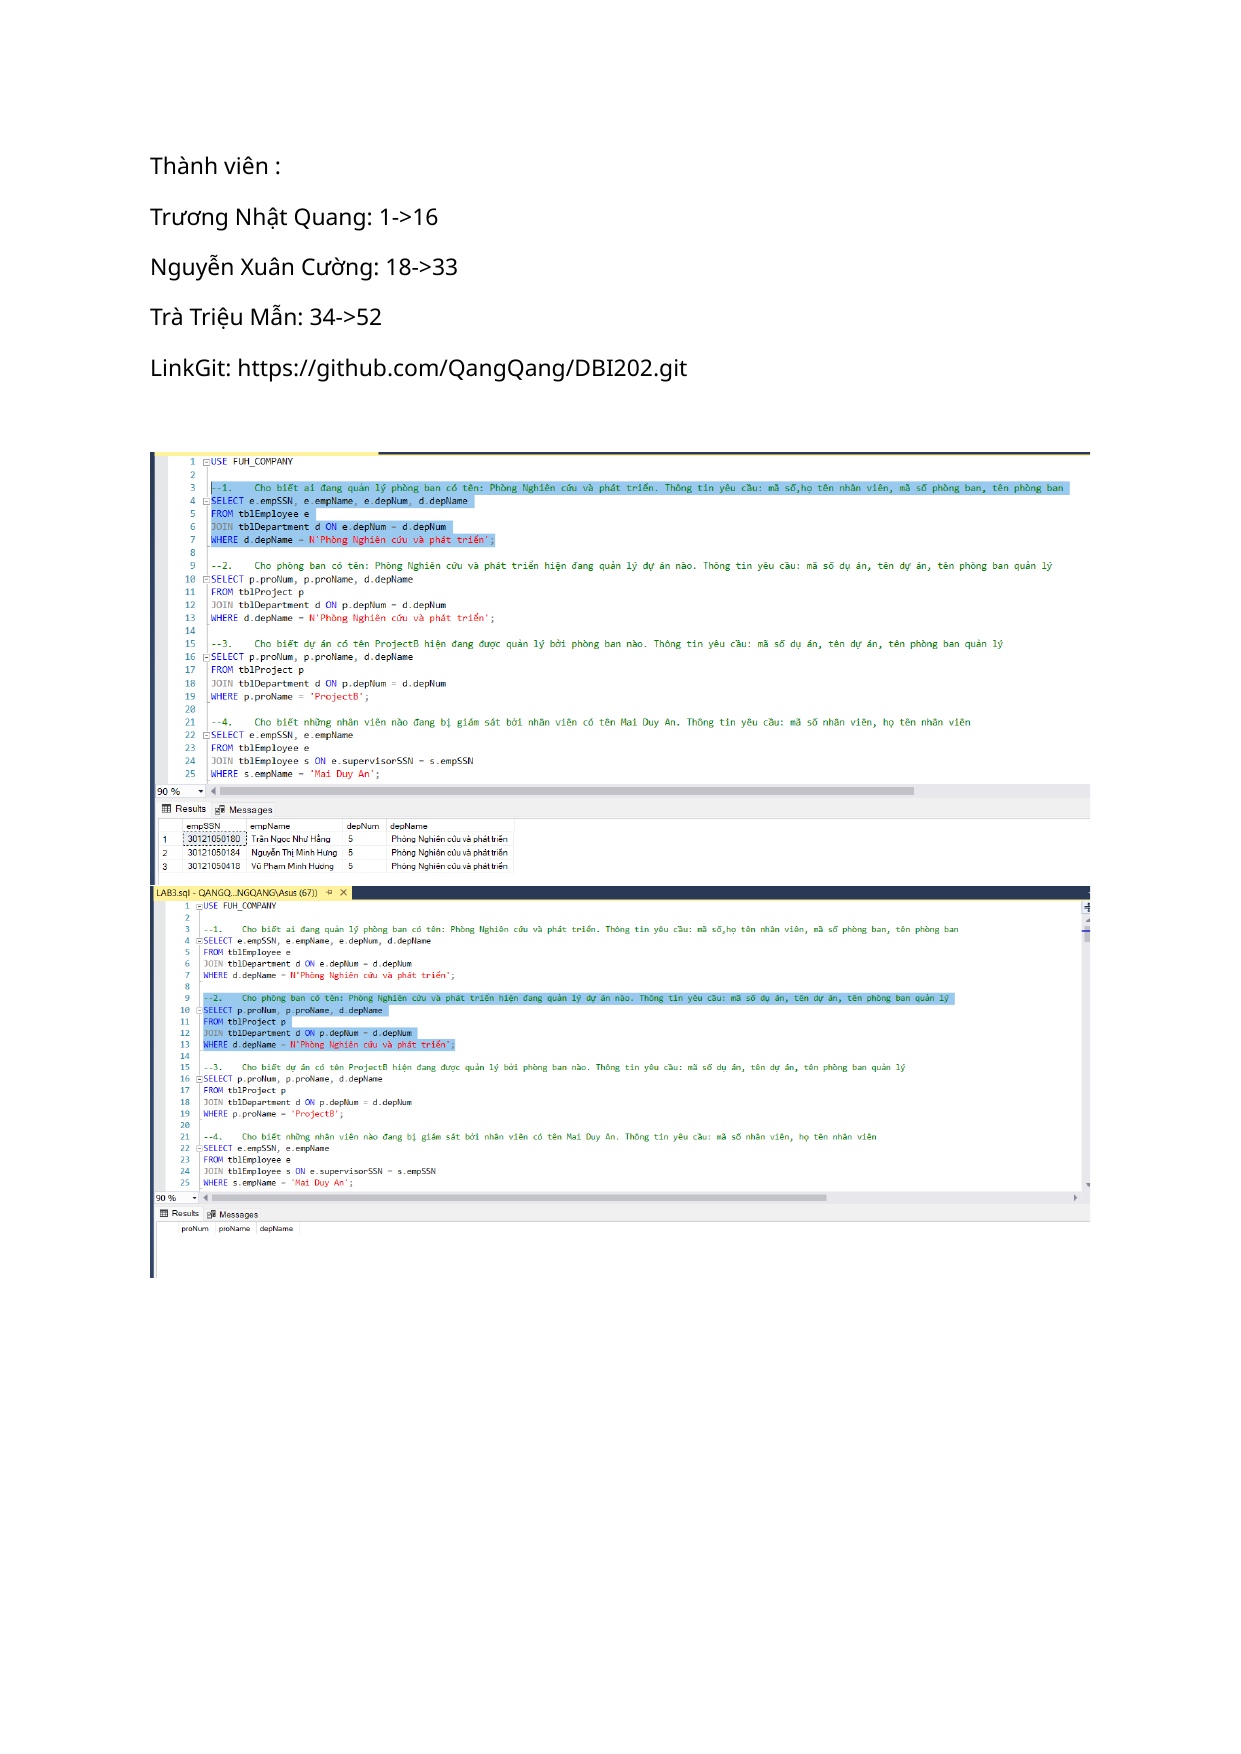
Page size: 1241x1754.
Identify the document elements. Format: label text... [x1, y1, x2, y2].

picture [150, 886, 1091, 1278]
text Thành viên : [150, 150, 1090, 181]
text Nguyễn Xuân Cường: 18->33 [150, 251, 1090, 282]
picture [150, 452, 1091, 885]
text Trương Nhật Quang: 1->16 [150, 200, 1090, 232]
text LinkGit: https://github.com/QangQang/DBI202.git [150, 352, 1090, 383]
text Trà Triệu Mẫn: 34->52 [150, 301, 1090, 332]
